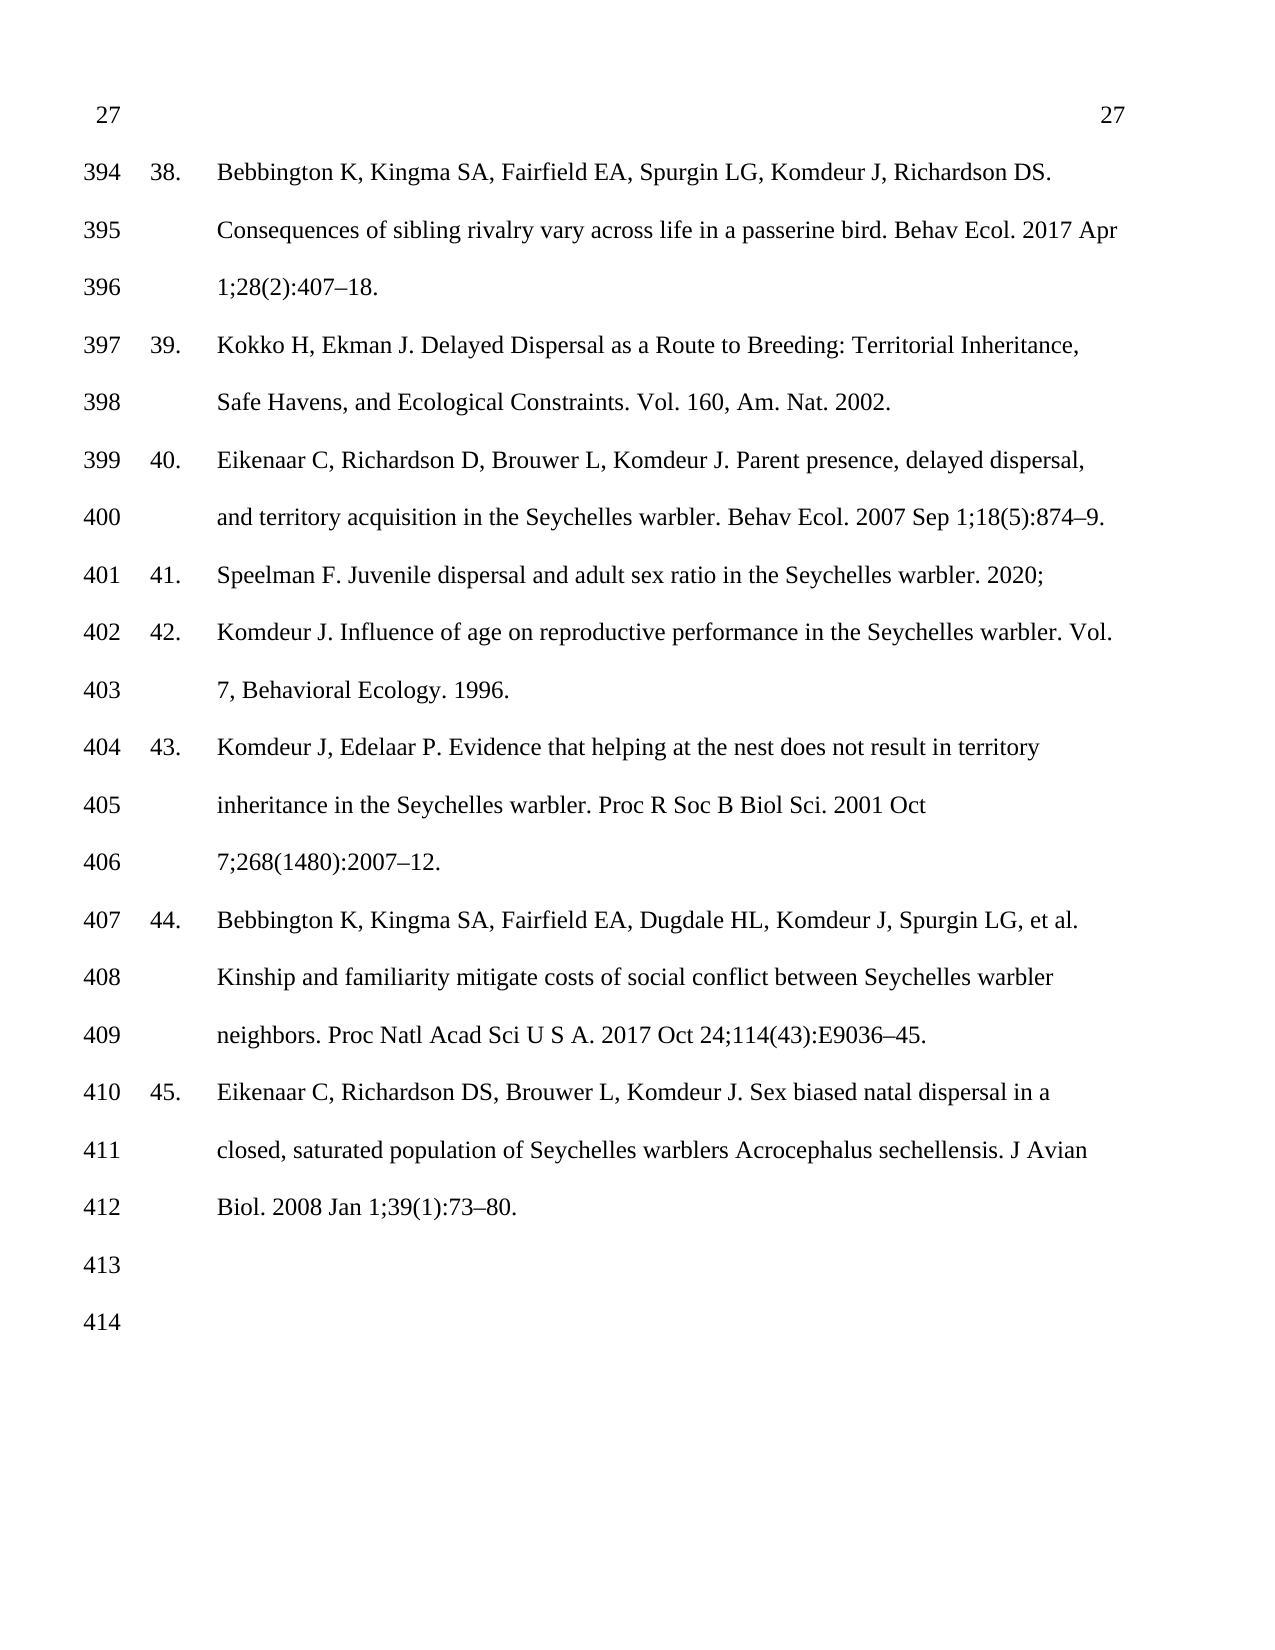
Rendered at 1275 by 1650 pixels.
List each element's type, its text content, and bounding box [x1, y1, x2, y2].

text 39. Kokko H, Ekman J. Delayed Dispersal as a Route to Breeding: Territorial Inheritance, Safe Havens, and Ecological Constraints. Vol. 160, Am. Nat. 2002. [150, 330, 1125, 416]
text 41. Speelman F. Juvenile dispersal and adult sex ratio in the Seychelles warbler. 2020; [150, 560, 1125, 589]
text 38. Bebbington K, Kingma SA, Fairfield EA, Spurgin LG, Komdeur J, Richardson DS. Consequences of sibling rivalry vary across life in a passerine bird. Behav Ecol. 2017 Apr 1;28(2):407–18. [150, 157, 1125, 301]
text 43. Komdeur J, Edelaar P. Evidence that helping at the nest does not result in territory inheritance in the Seychelles warbler. Proc R Soc B Biol Sci. 2001 Oct 7;268(1480):2007–12. [150, 732, 1125, 876]
text 45. Eikenaar C, Richardson DS, Brouwer L, Komdeur J. Sex biased natal dispersal in a closed, saturated population of Seychelles warblers Acrocephalus sechellensis. J Avian Biol. 2008 Jan 1;39(1):73–80. [150, 1077, 1125, 1221]
text 40. Eikenaar C, Richardson D, Brouwer L, Komdeur J. Parent presence, delayed dispersal, and territory acquisition in the Seychelles warbler. Behav Ecol. 2007 Sep 1;18(5):874–9. [150, 445, 1125, 531]
text 42. Komdeur J. Influence of age on reproductive performance in the Seychelles warbler. Vol. 7, Behavioral Ecology. 1996. [150, 617, 1125, 704]
text 44. Bebbington K, Kingma SA, Fairfield EA, Dugdale HL, Komdeur J, Spurgin LG, et al. Kinship and familiarity mitigate costs of social conflict between Seychelles warbler neighbors. Proc Natl Acad Sci U S A. 2017 Oct 24;114(43):E9036–45. [150, 905, 1125, 1049]
